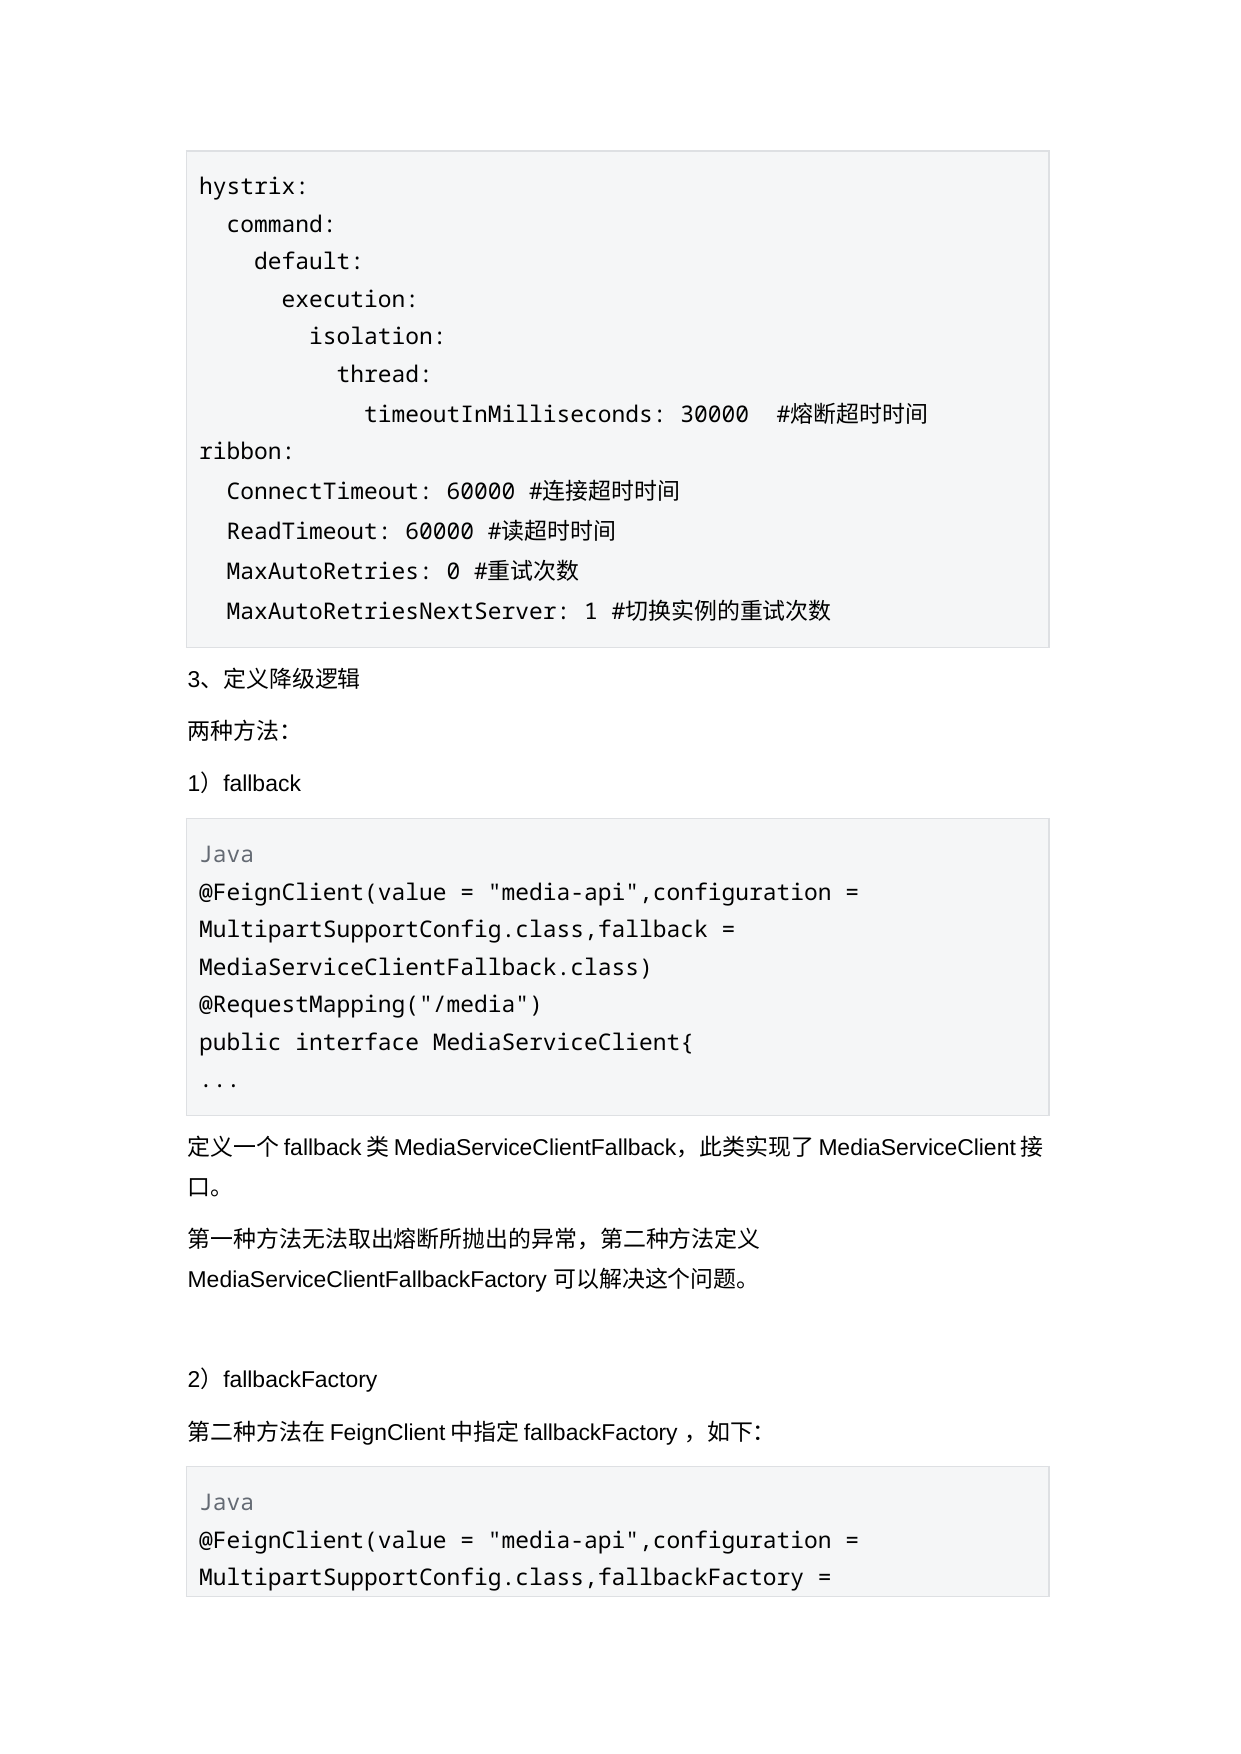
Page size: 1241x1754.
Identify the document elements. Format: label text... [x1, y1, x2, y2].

text 第一种方法无法取出熔断所抛出的异常，第二种方法定义MediaServiceClientFallbackFactory 可以解决这个问题。 [187, 1221, 1053, 1294]
text 第二种方法在FeignClient中指定fallbackFactory ，如下： [187, 1413, 1053, 1447]
text 定义一个fallback类MediaServiceClientFallback，此类实现了MediaServiceClient接口。 [187, 1129, 1053, 1202]
text 1）fallback [187, 765, 1053, 798]
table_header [187, 1467, 1048, 1596]
text 3、定义降级逻辑 [187, 661, 1053, 694]
table_header Java @FeignClient(value = "media-api",configuration = MultipartSupportConfig.class,fallback = MediaServiceClientFallback.class) @RequestMapping("/media") public interface MediaServiceClient{ ... [187, 819, 1048, 1115]
text 2）fallbackFactory [187, 1361, 1053, 1394]
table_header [187, 152, 1048, 647]
text 两种方法： [187, 713, 1053, 746]
